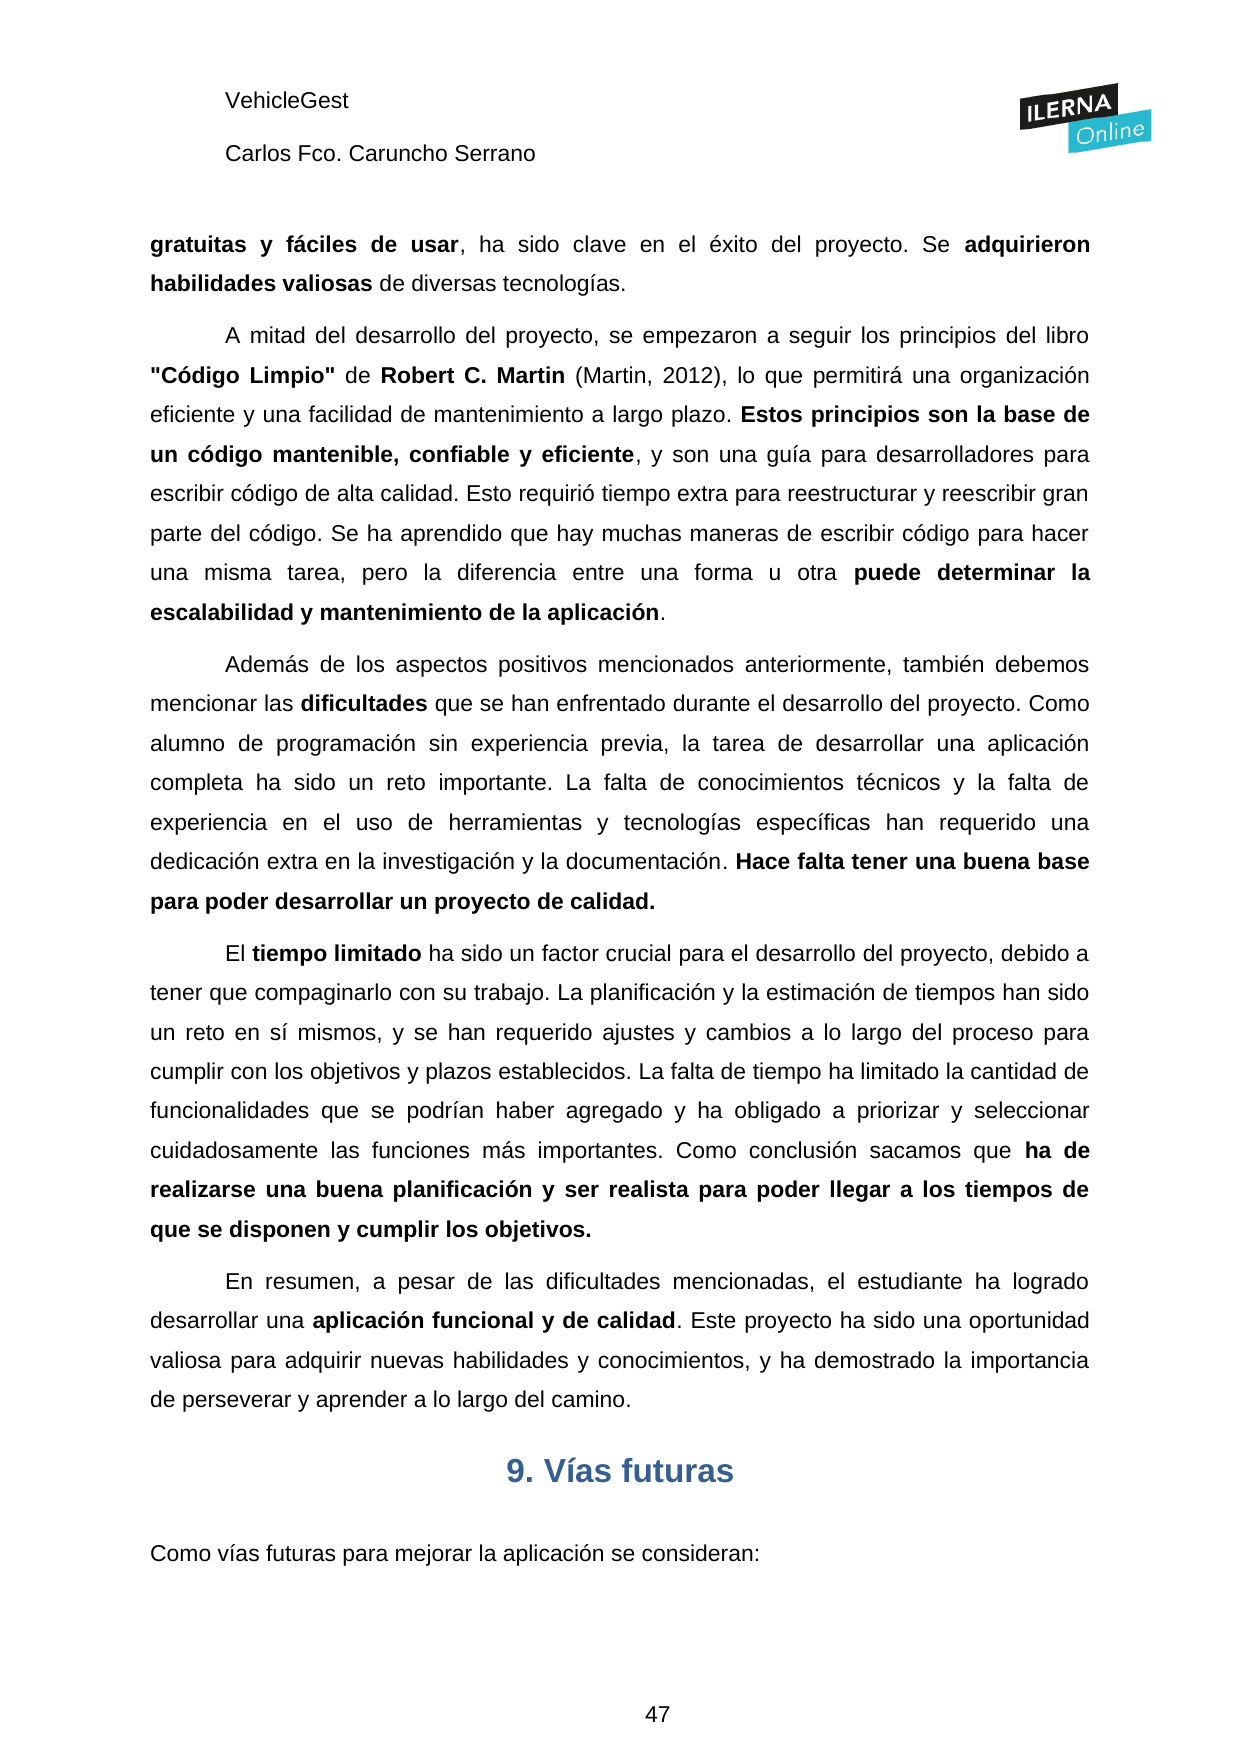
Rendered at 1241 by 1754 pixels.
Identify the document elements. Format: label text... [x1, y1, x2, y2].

picture [1020, 83, 1152, 153]
text El tiempo limitado ha sido un factor crucial para el desarrollo del proyecto, debido a tener que compaginarlo con su trabajo. La planificación y la estimación de tiempos han sido un reto en sí mismos, y se han requerido ajustes y cambios a lo largo del proceso para cumplir con los objetivos y plazos establecidos. La falta de tiempo ha limitado la cantidad de funcionalidades que se podrían haber agregado y ha obligado a priorizar y seleccionar cuidadosamente las funciones más importantes. Como conclusión sacamos que ha de realizarse una buena planificación y ser realista para poder llegar a los tiempos de que se disponen y cumplir los objetivos. [150, 939, 1090, 1242]
text En resumen, a pesar de las dificultades mencionadas, el estudiante ha logrado desarrollar una aplicación funcional y de calidad. Este proyecto ha sido una oportunidad valiosa para adquirir nuevas habilidades y conocimientos, y ha demostrado la importancia de perseverar y aprender a lo largo del camino. [150, 1268, 1090, 1413]
text A mitad del desarrollo del proyecto, se empezaron a seguir los principios del libro "Código Limpio" de Robert C. Martin, lo que permitirá una organización eficiente y una facilidad de mantenimiento a largo plazo. Estos principios son la base de un código mantenible, confiable y eficiente, y son una guía para desarrolladores para escribir código de alta calidad. Esto requirió tiempo extra para reestructurar y reescribir gran parte del código. Se ha aprendido que hay muchas maneras de escribir código para hacer una misma tarea, pero la diferencia entre una forma u otra puede determinar la escalabilidad y mantenimiento de la aplicación. [150, 322, 1090, 625]
text Como vías futuras para mejorar la aplicación se consideran: [150, 1540, 1090, 1567]
text Además de los aspectos positivos mencionados anteriormente, también debemos mencionar las dificultades que se han enfrentado durante el desarrollo del proyecto. Como alumno de programación sin experiencia previa, la tarea de desarrollar una aplicación completa ha sido un reto importante. La falta de conocimientos técnicos y la falta de experiencia en el uso de herramientas y tecnologías específicas han requerido una dedicación extra en la investigación y la documentación. Hace falta tener una buena base para poder desarrollar un proyecto de calidad. [150, 651, 1090, 914]
subtitle Vías futuras [150, 1451, 1090, 1489]
